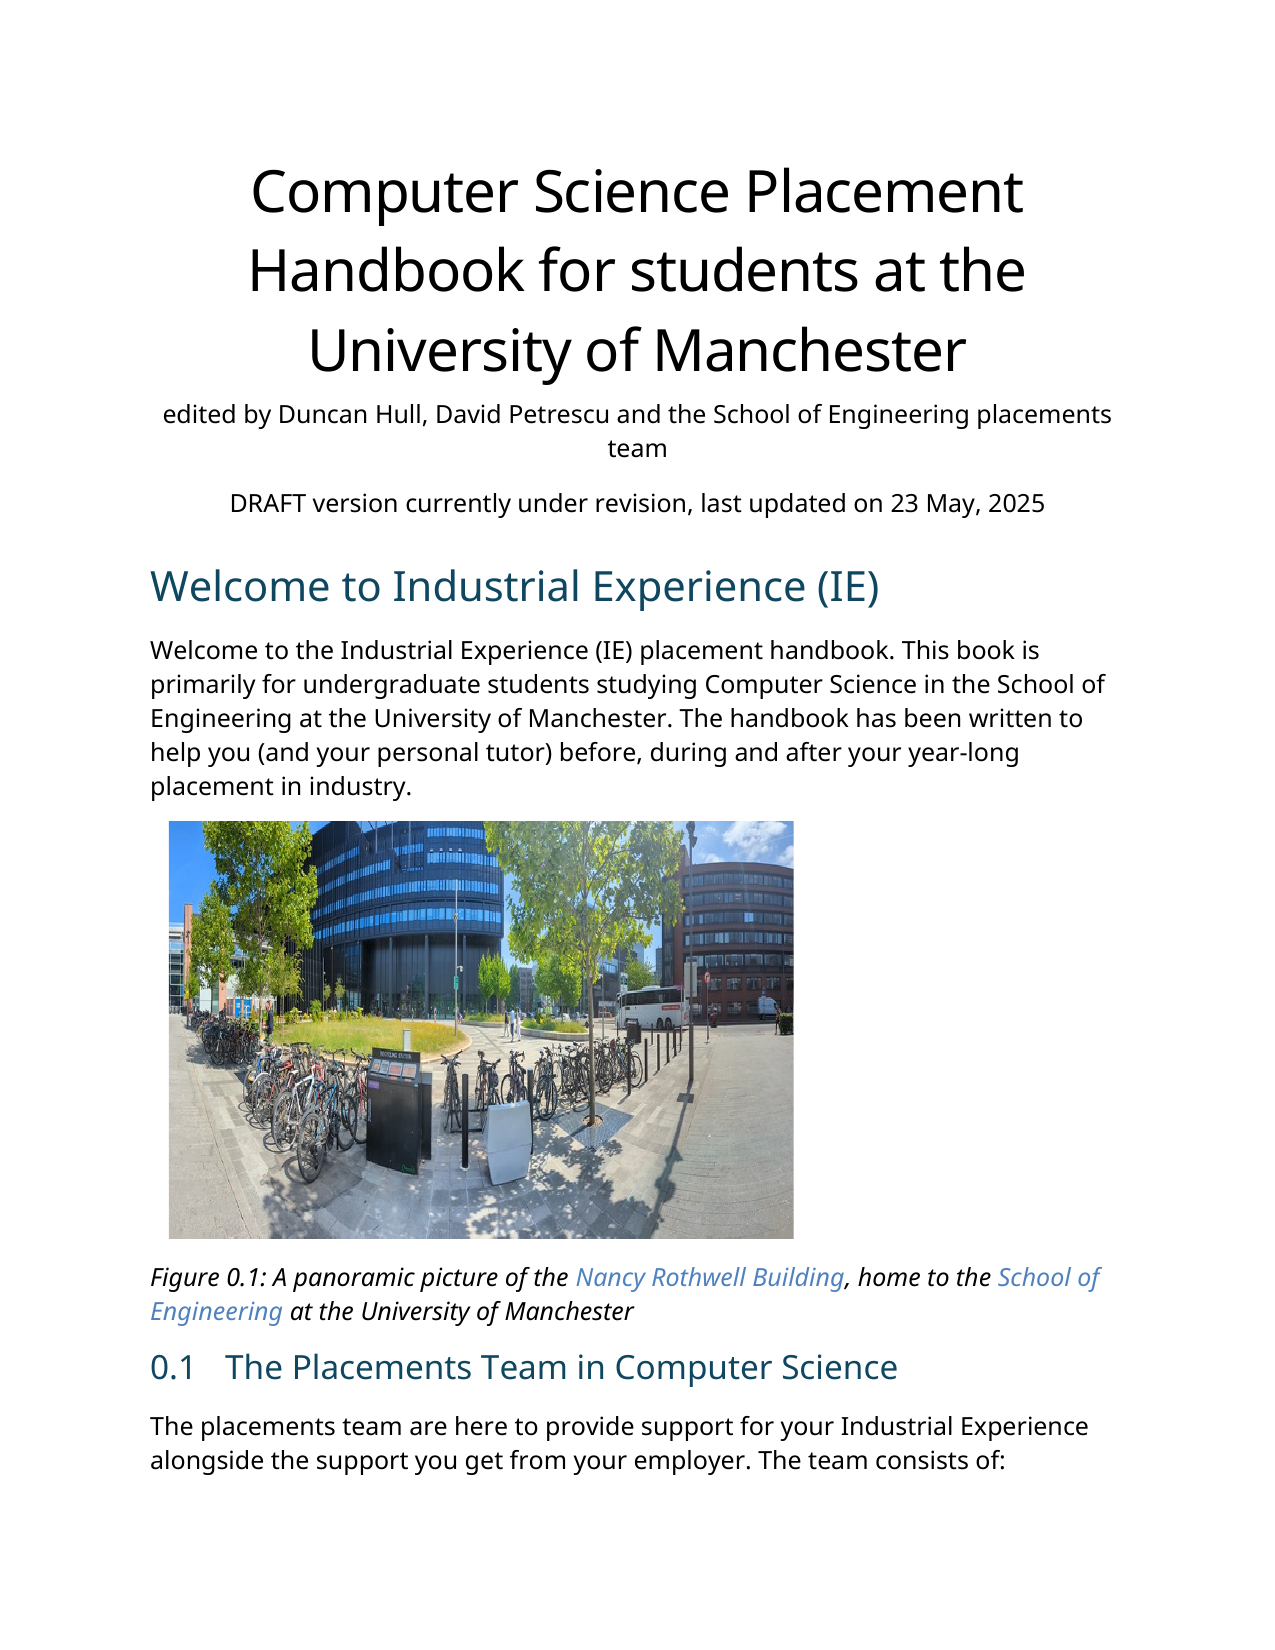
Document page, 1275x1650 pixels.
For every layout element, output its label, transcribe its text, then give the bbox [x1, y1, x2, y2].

title Computer Science Placement Handbook for students at the University of Manchester [150, 150, 1125, 388]
text DRAFT version currently under revision, last updated on 23 May, 2025 [150, 486, 1125, 520]
subtitle 0.1 The Placements Team in Computer Science [150, 1344, 1125, 1389]
picture [168, 821, 794, 1239]
text Figure 0.1: A panoramic picture of the Nancy Rothwell Building, home to the School of Engineering at the University of Manchester [150, 1259, 1125, 1327]
subtitle Welcome to Industrial Experience (IE) [150, 557, 1125, 614]
text The placements team are here to provide support for your Industrial Experience alongside the support you get from your employer. The team consists of: [150, 1408, 1125, 1476]
text Welcome to the Industrial Experience (IE) placement handbook. This book is primarily for undergraduate students studying Computer Science in the School of Engineering at the University of Manchester. The handbook has been written to help you (and your personal tutor) before, during and after your year-long placement in industry. [150, 633, 1125, 803]
text edited by Duncan Hull, David Petrescu and the School of Engineering placements team [150, 397, 1125, 465]
